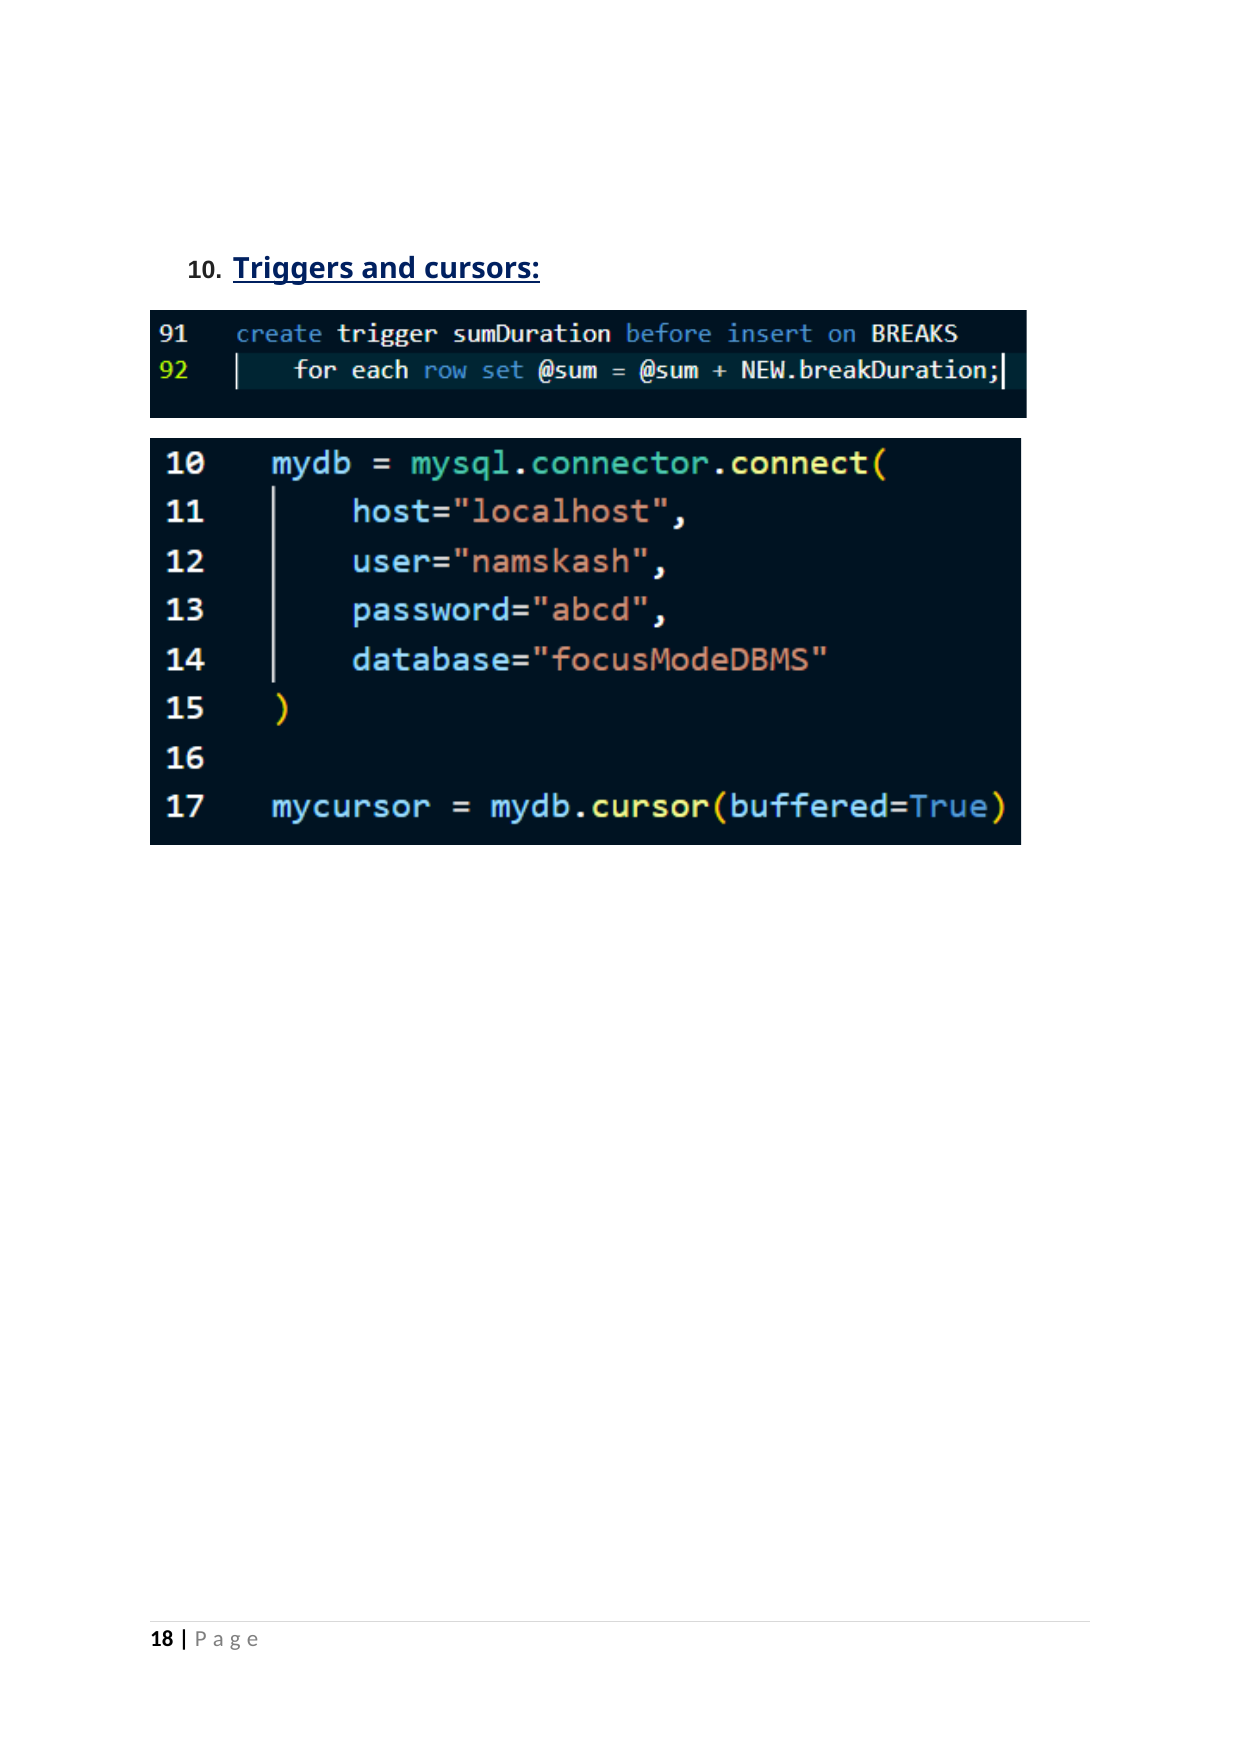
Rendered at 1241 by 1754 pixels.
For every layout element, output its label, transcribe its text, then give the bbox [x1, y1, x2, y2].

list Triggers and cursors: [187, 248, 1090, 287]
picture [150, 310, 1027, 418]
picture [150, 438, 1022, 845]
